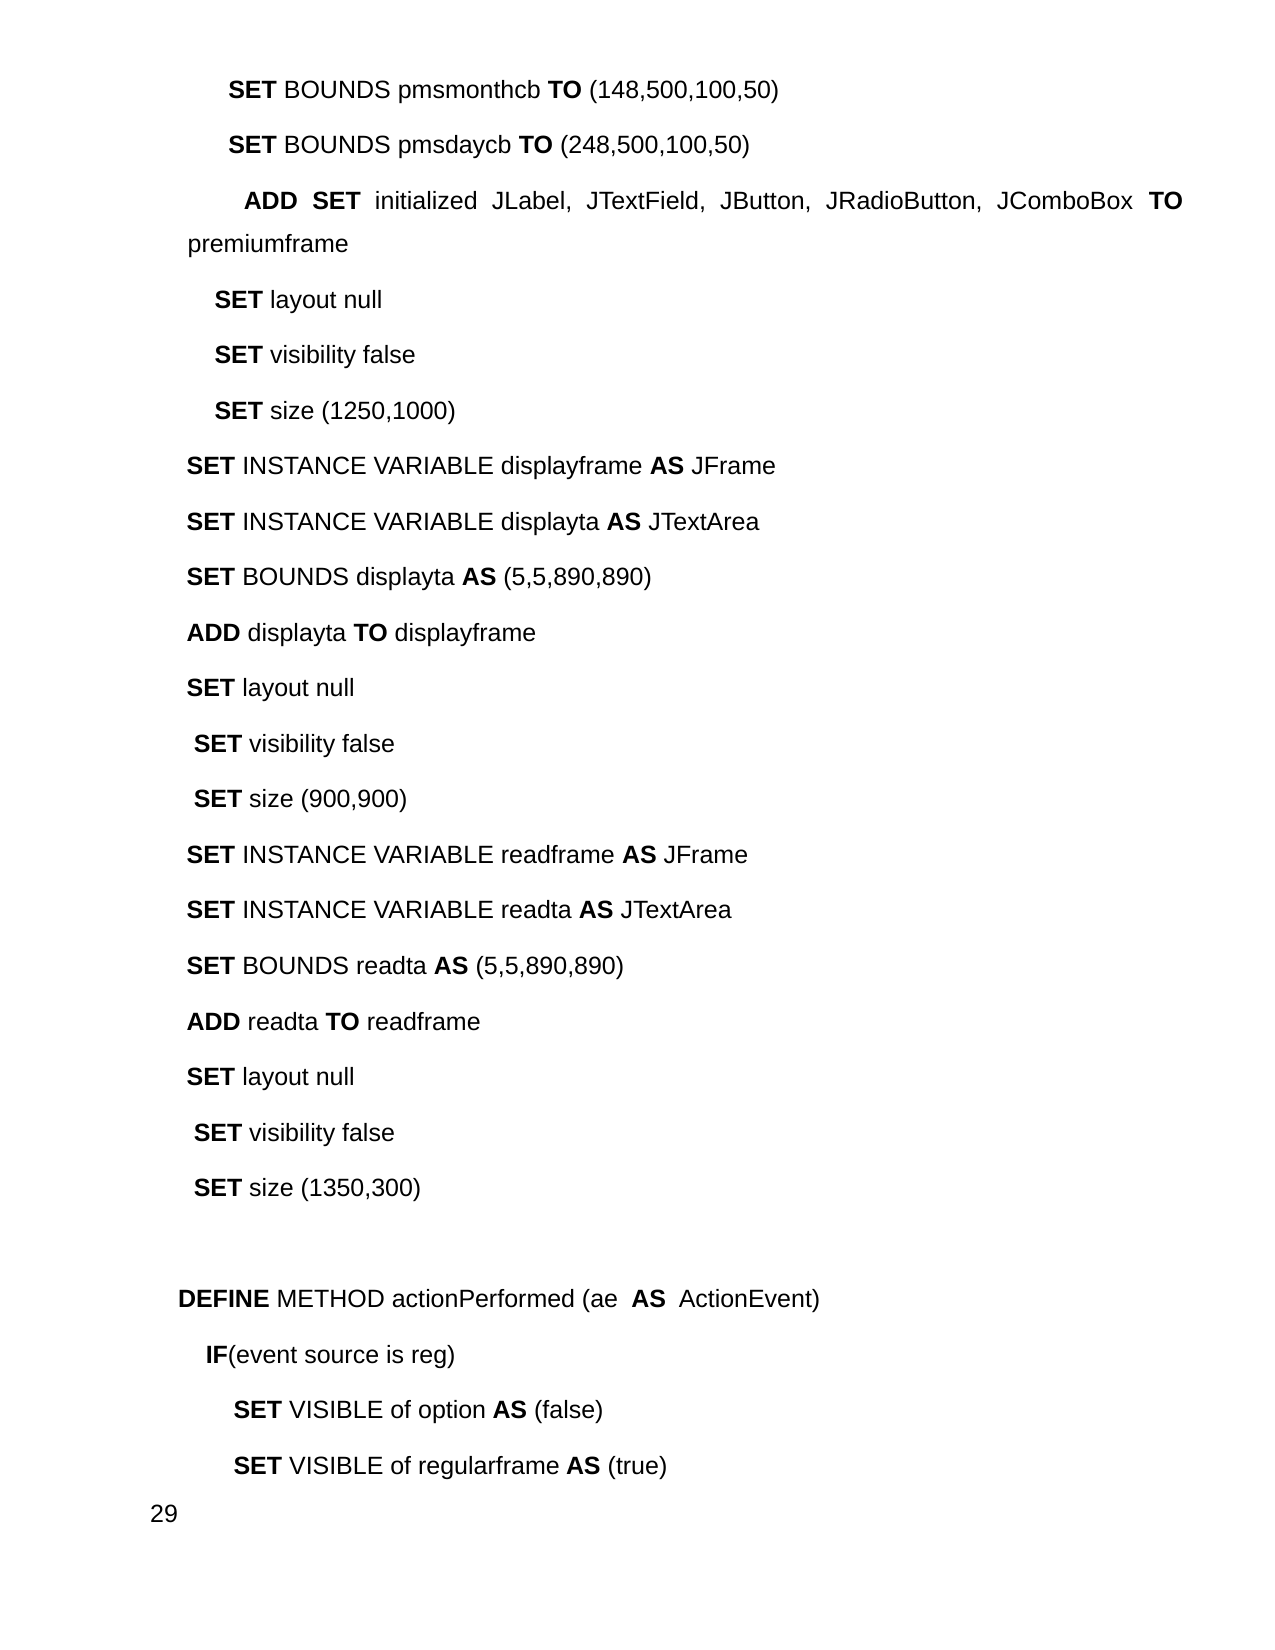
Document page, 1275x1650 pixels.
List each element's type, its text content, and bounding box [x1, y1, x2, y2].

text SET INSTANCE VARIABLE displayframe AS JFrame [186, 451, 1183, 480]
text DEFINE METHOD actionPerformed (ae AS ActionEvent) [150, 1284, 1183, 1313]
text SET BOUNDS readta AS (5,5,890,890) [186, 951, 1183, 980]
text SET BOUNDS pmsdaycb TO (248,500,100,50) [186, 131, 1183, 159]
text ADD SET initialized JLabel, JTextField, JButton, JRadioButton, JComboBox TO premiumframe [186, 186, 1183, 258]
text SET VISIBLE of regularframe AS (true) [150, 1451, 1183, 1479]
text SET visibility false [186, 1117, 1183, 1146]
text SET layout null [186, 673, 1183, 702]
text SET INSTANCE VARIABLE readframe AS JFrame [186, 840, 1183, 869]
text ADD readta TO readframe [186, 1006, 1183, 1035]
text SET visibility false [186, 729, 1183, 758]
text SET layout null [186, 285, 1183, 313]
text SET BOUNDS displayta AS (5,5,890,890) [186, 562, 1183, 591]
text IF(event source is reg) [150, 1339, 1183, 1368]
text SET layout null [186, 1062, 1183, 1091]
text SET INSTANCE VARIABLE readta AS JTextArea [186, 895, 1183, 924]
text SET VISIBLE of option AS (false) [150, 1395, 1183, 1424]
text SET INSTANCE VARIABLE displayta AS JTextArea [186, 507, 1183, 536]
text SET visibility false [186, 340, 1183, 369]
text SET size (900,900) [186, 784, 1183, 813]
text SET BOUNDS pmsmonthcb TO (148,500,100,50) [186, 75, 1183, 104]
text SET size (1350,300) [186, 1173, 1183, 1202]
text ADD displayta TO displayframe [186, 618, 1183, 647]
text SET size (1250,1000) [186, 396, 1183, 424]
